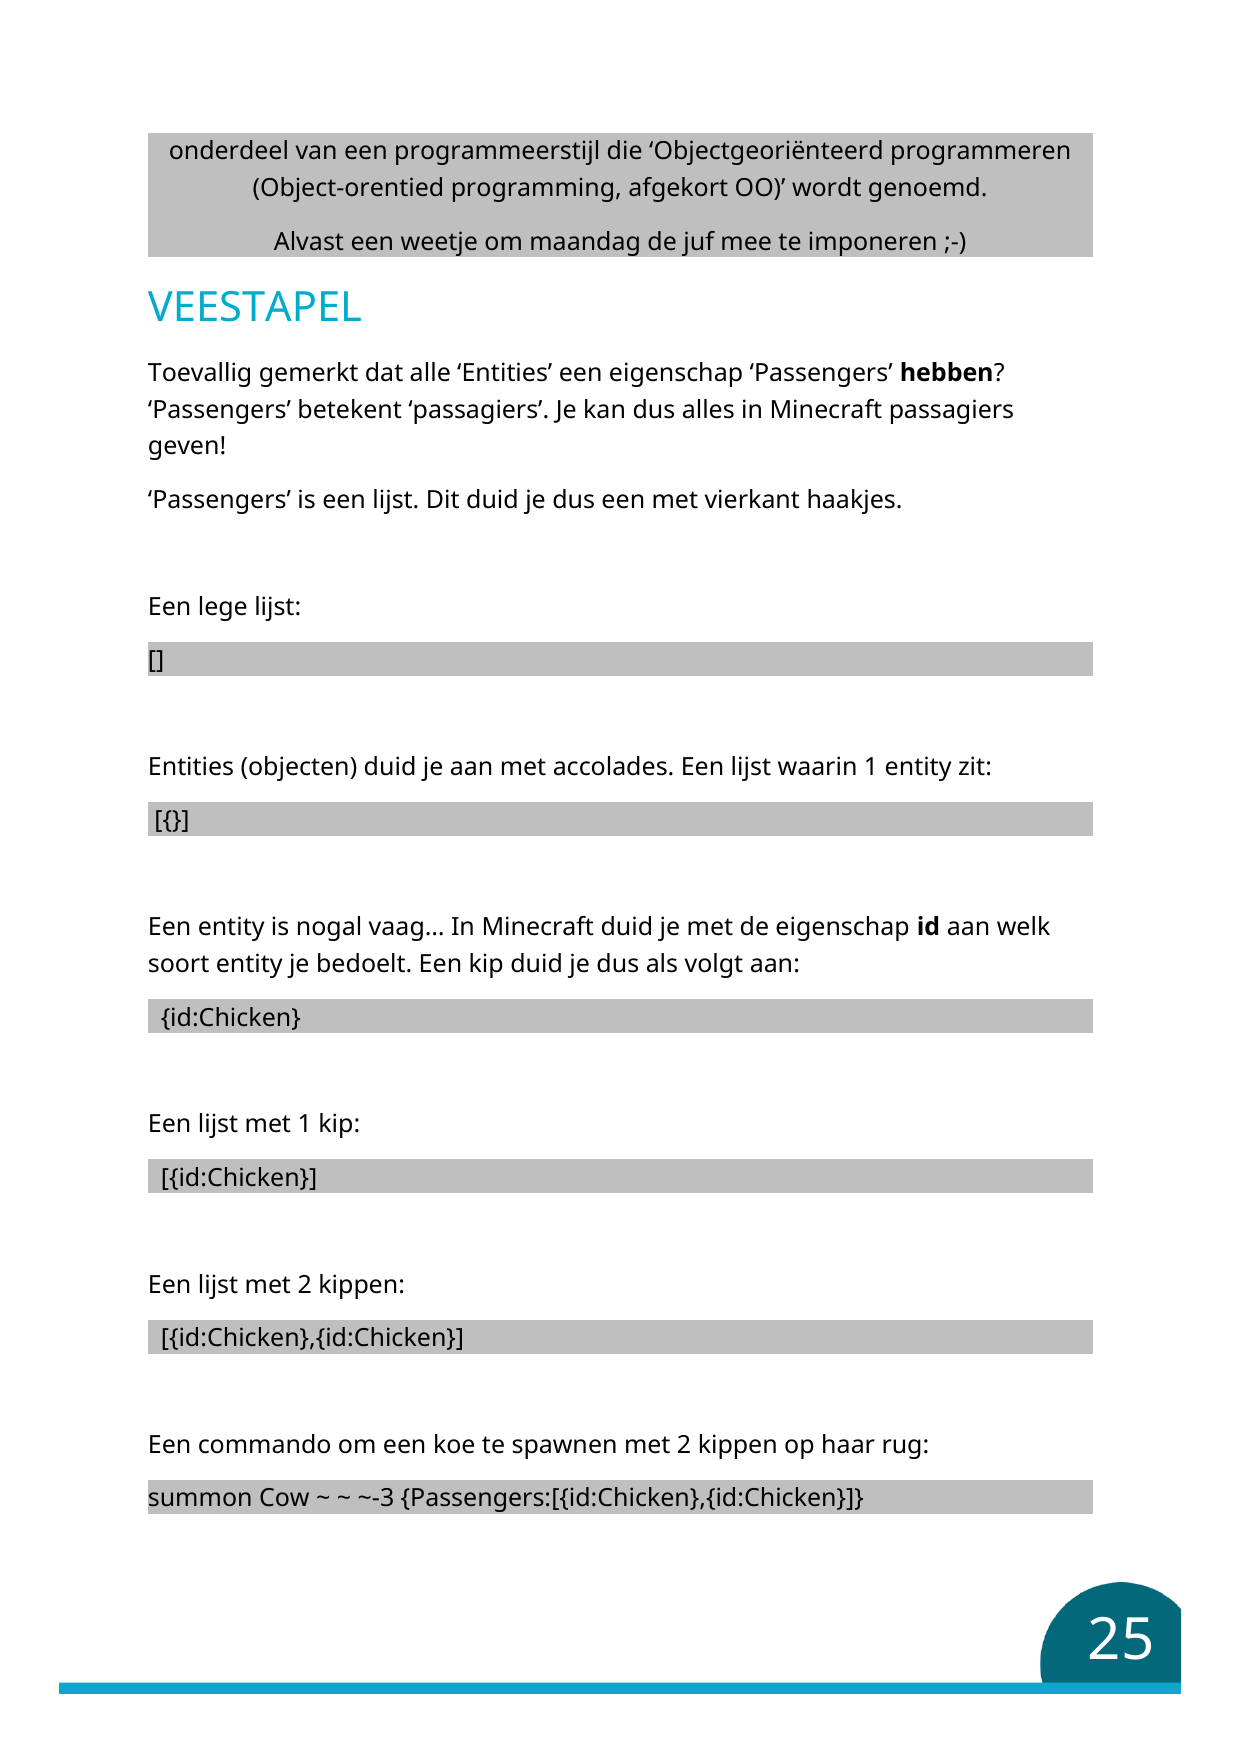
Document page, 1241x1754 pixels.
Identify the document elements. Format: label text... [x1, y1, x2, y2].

text summon Cow ~ ~ ~-3 {Passengers:[{id:Chicken},{id:Chicken}]} [148, 1480, 1093, 1514]
text Alvast een weetje om maandag de juf mee te imponeren ;-) [148, 223, 1093, 257]
text [{id:Chicken}] [148, 1159, 1093, 1193]
text Toevallig gemerkt dat alle ‘Entities’ een eigenschap ‘Passengers’ hebben? ‘Passengers’ betekent ‘passagiers’. Je kan dus alles in Minecraft passagiers geven! [148, 354, 1093, 462]
text Een lijst met 1 kip: [148, 1106, 1093, 1140]
text Een entity is nogal vaag… In Minecraft duid je met de eigenschap id aan welk soort entity je bedoelt. Een kip duid je dus als volgt aan: [148, 909, 1093, 980]
text Entities (objecten) duid je aan met accolades. Een lijst waarin 1 entity zit: [148, 749, 1093, 783]
text Een lege lijst: [148, 588, 1093, 622]
text Een commando om een koe te spawnen met 2 kippen op haar rug: [148, 1427, 1093, 1461]
picture [59, 1582, 1182, 1682]
text [] [148, 642, 1093, 676]
text Een lijst met 2 kippen: [148, 1266, 1093, 1300]
text {id:Chicken} [148, 999, 1093, 1033]
subtitle Veestapel [148, 277, 1093, 333]
text [{id:Chicken},{id:Chicken}] [148, 1320, 1093, 1354]
text [{}] [148, 802, 1093, 836]
text ‘Passengers’ is een lijst. Dit duid je dus een met vierkant haakjes. [148, 481, 1093, 516]
